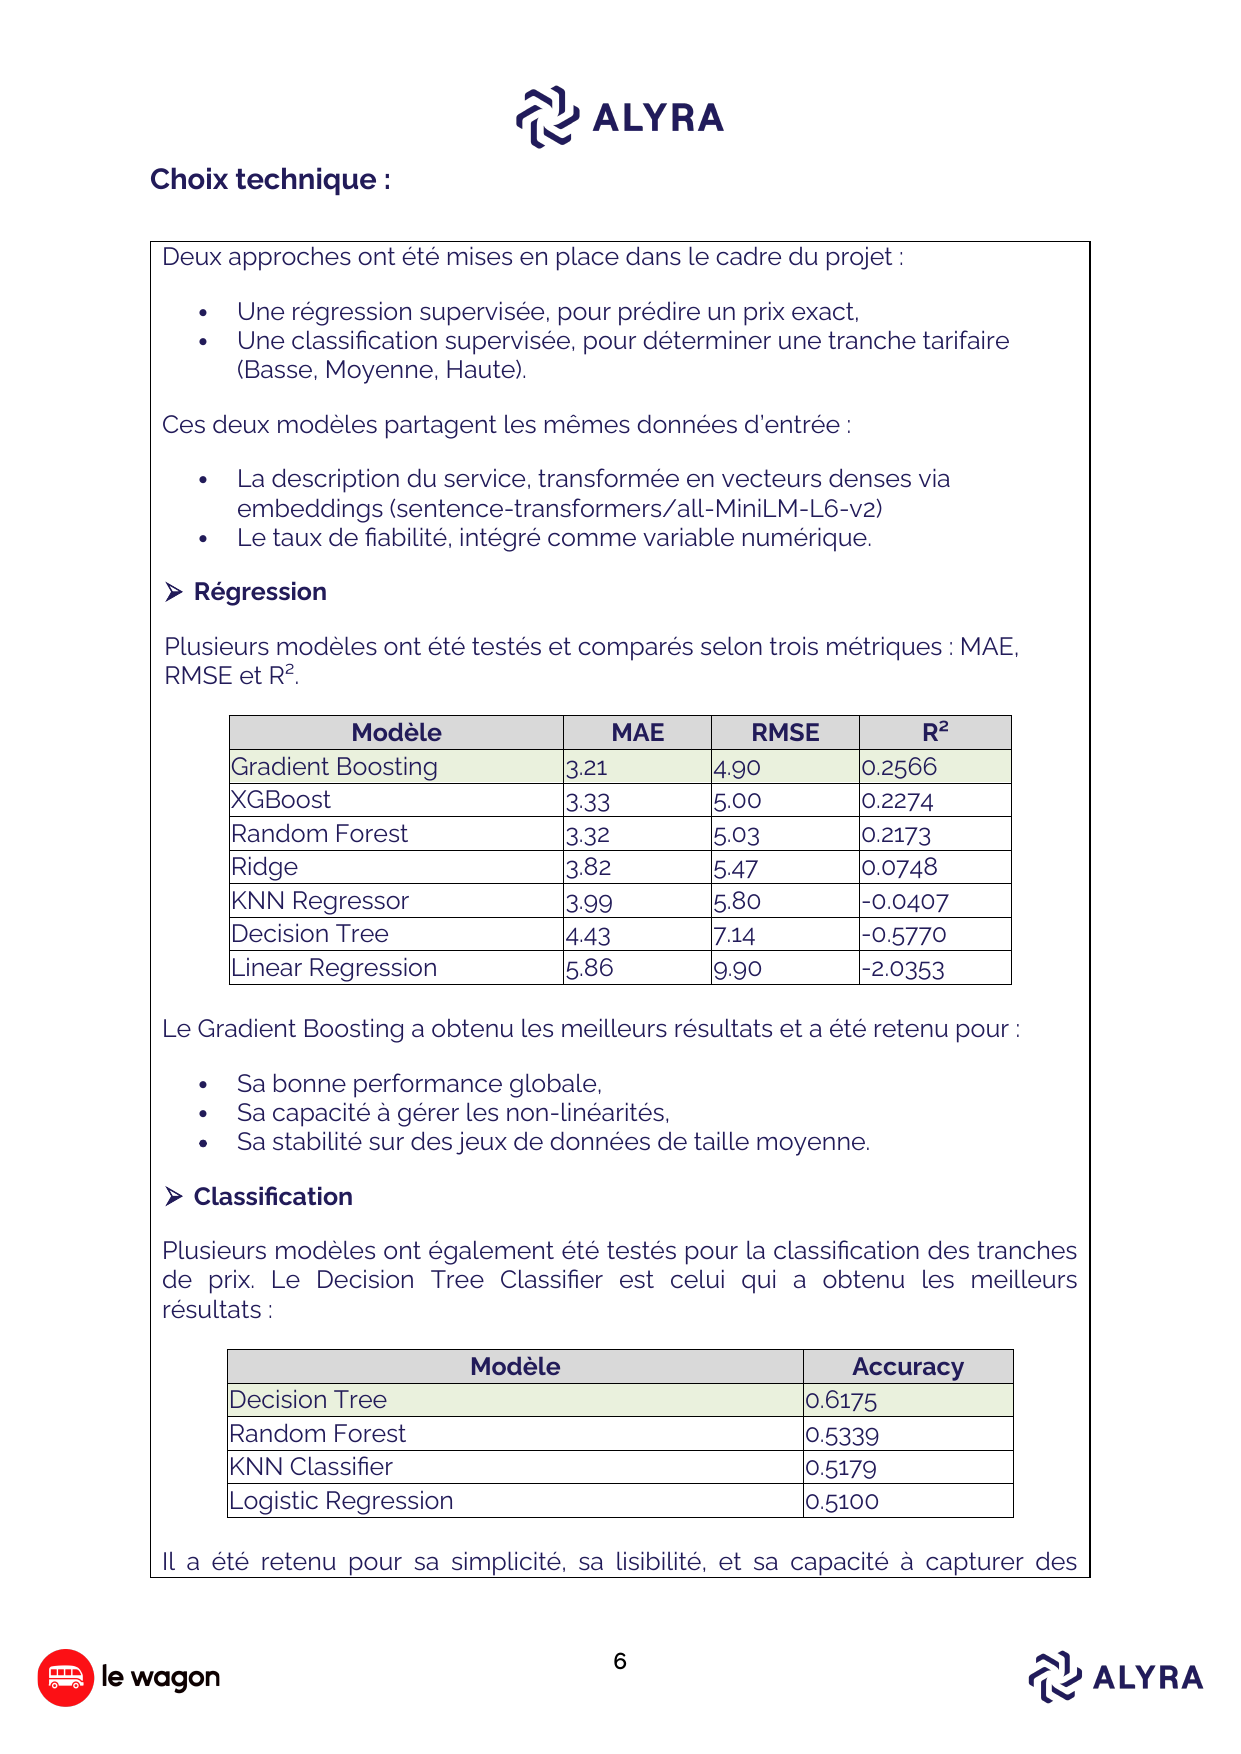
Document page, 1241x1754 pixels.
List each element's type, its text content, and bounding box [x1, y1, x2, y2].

picture [507, 75, 733, 159]
picture [1021, 1642, 1210, 1712]
picture [37, 1649, 220, 1707]
text Choix technique : [150, 162, 1090, 197]
